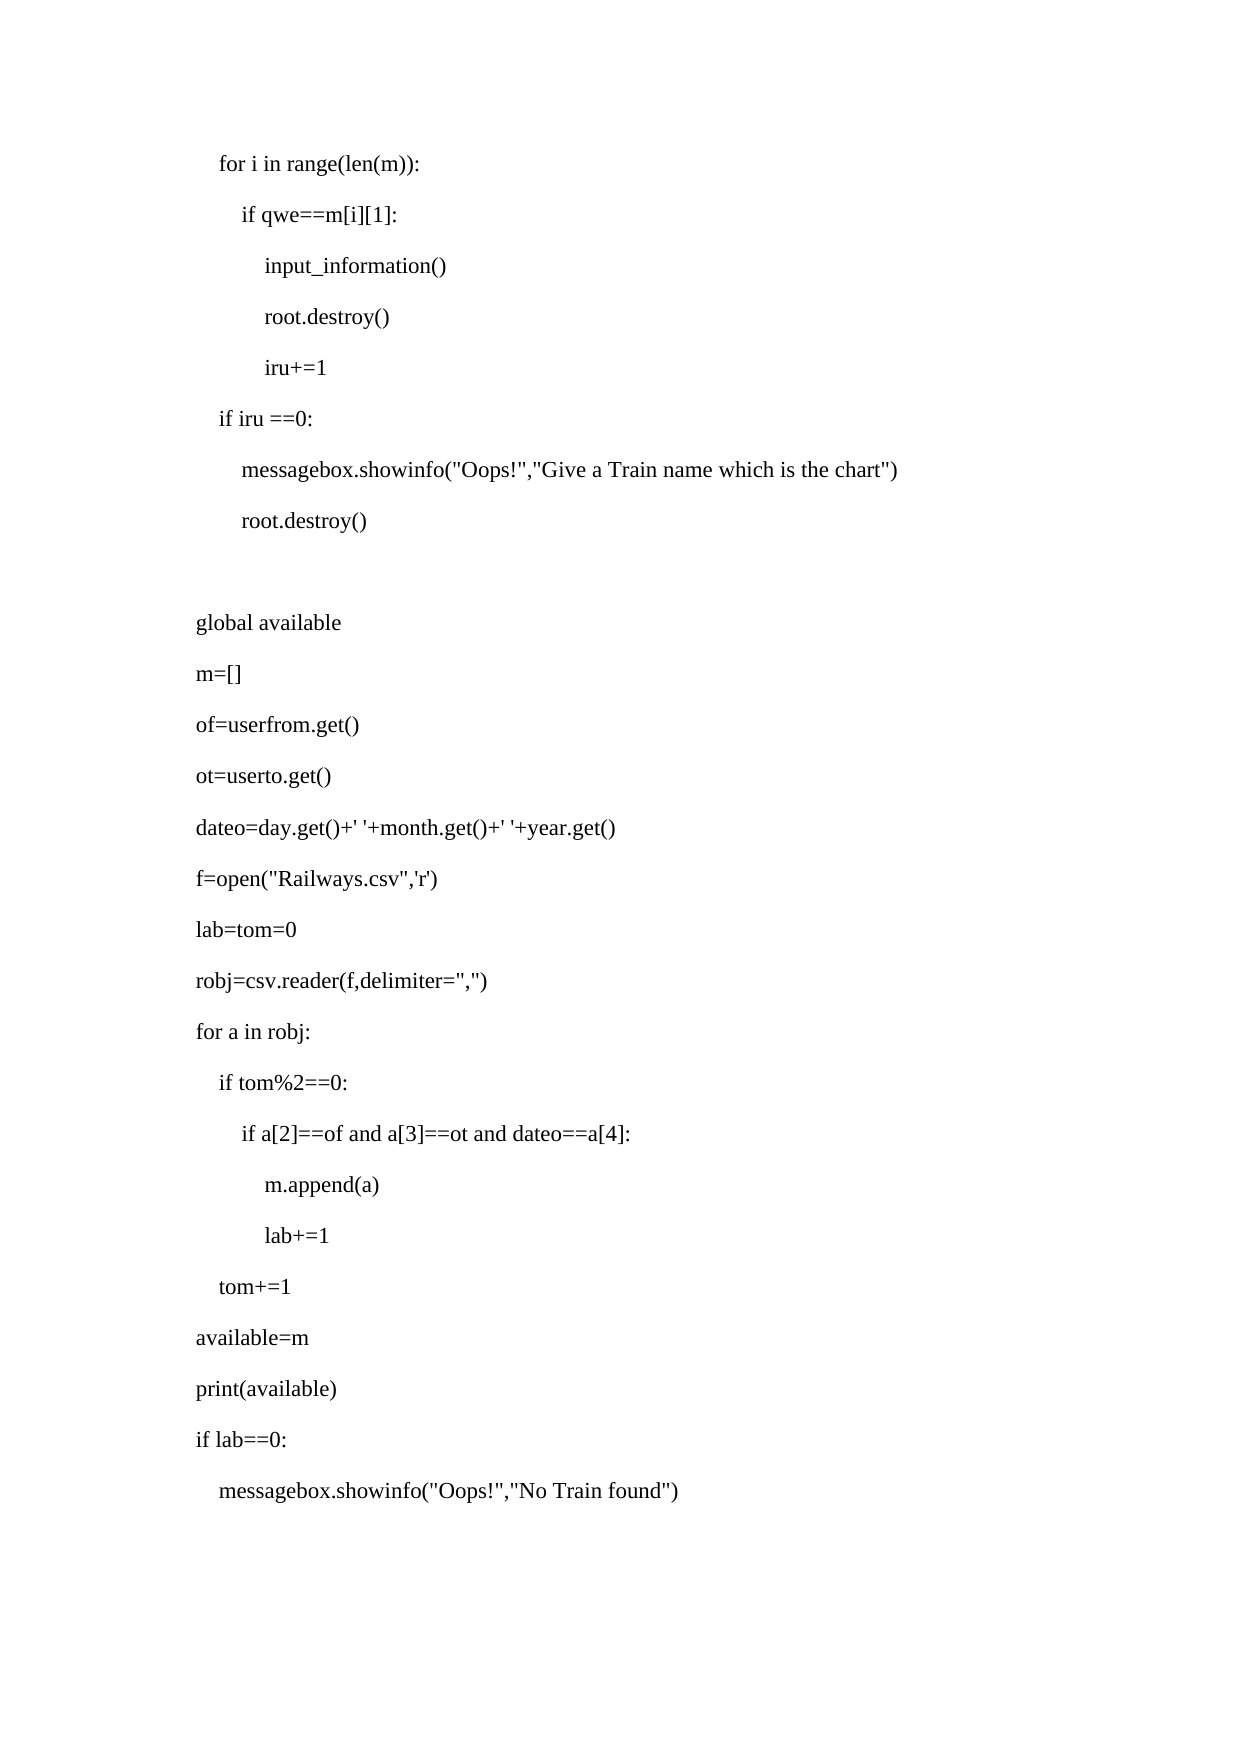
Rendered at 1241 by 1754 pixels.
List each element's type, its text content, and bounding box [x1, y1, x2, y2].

text f=open("Railways.csv",'r') [150, 864, 1090, 891]
text lab=tom=0 [150, 916, 1090, 942]
text if iru ==0: [150, 405, 1090, 432]
text if tom%2==0: [150, 1069, 1090, 1095]
text lab+=1 [150, 1222, 1090, 1248]
text root.destroy() [150, 303, 1090, 329]
text if lab==0: [150, 1426, 1090, 1452]
text messagebox.showinfo("Oops!","No Train found") [150, 1477, 1090, 1503]
text for a in robj: [150, 1018, 1090, 1044]
text root.destroy() [150, 507, 1090, 534]
text iru+=1 [150, 354, 1090, 381]
text global available [150, 609, 1090, 636]
text print(available) [150, 1375, 1090, 1401]
text m.append(a) [150, 1171, 1090, 1197]
text if qwe==m[i][1]: [150, 201, 1090, 227]
text dateo=day.get()+' '+month.get()+' '+year.get() [150, 813, 1090, 840]
text robj=csv.reader(f,delimiter=",") [150, 967, 1090, 993]
text input_information() [150, 252, 1090, 278]
text available=m [150, 1324, 1090, 1350]
text messagebox.showinfo("Oops!","Give a Train name which is the chart") [150, 456, 1090, 483]
text ot=userto.get() [150, 762, 1090, 789]
text of=userfrom.get() [150, 711, 1090, 738]
text m=[] [150, 660, 1090, 687]
text tom+=1 [150, 1273, 1090, 1299]
text if a[2]==of and a[3]==ot and dateo==a[4]: [150, 1120, 1090, 1146]
text for i in range(len(m)): [150, 150, 1090, 176]
